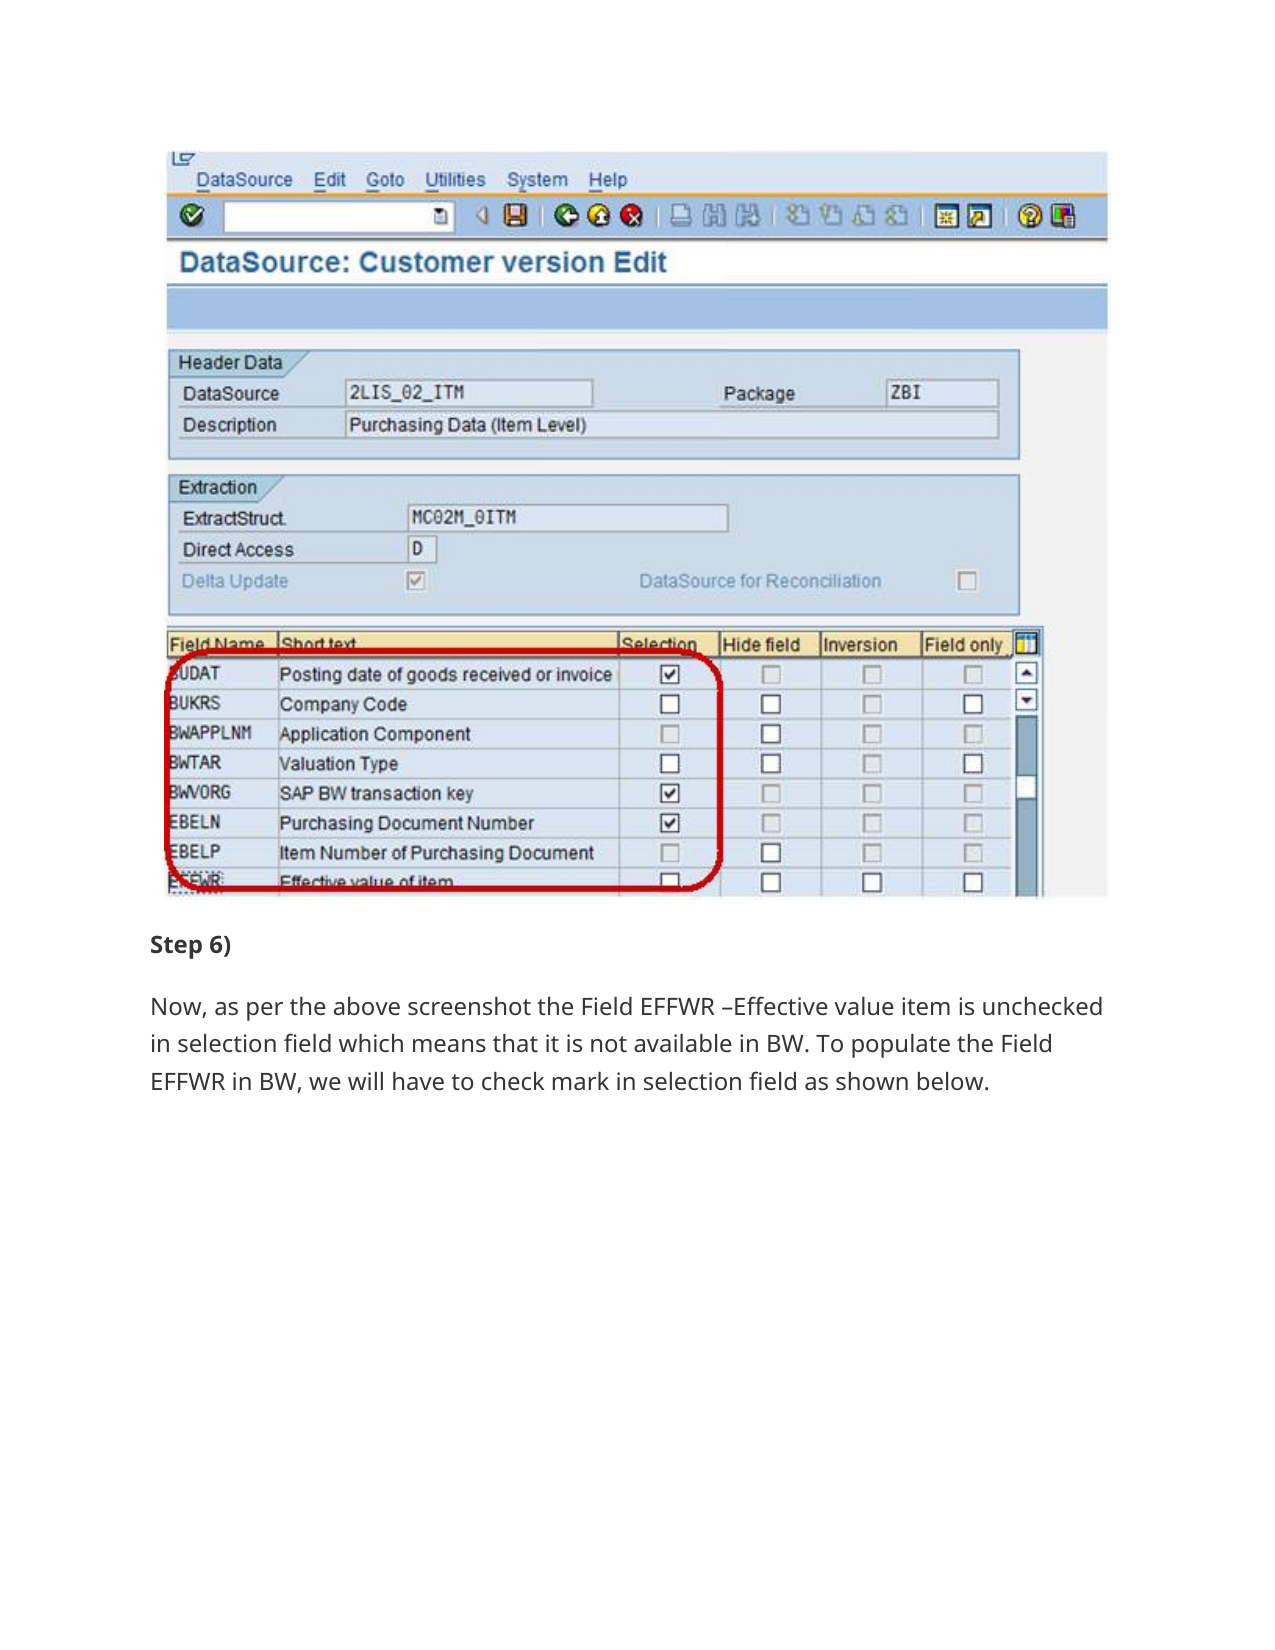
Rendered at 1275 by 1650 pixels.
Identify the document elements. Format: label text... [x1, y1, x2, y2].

text Step 6) [150, 923, 1125, 961]
text Now, as per the above screenshot the Field EFFWR –Effective value item is unchecked in selection field which means that it is not available in BW. To populate the Field EFFWR in BW, we will have to check mark in selection field as shown below. [150, 984, 1125, 1097]
picture [164, 150, 1111, 900]
